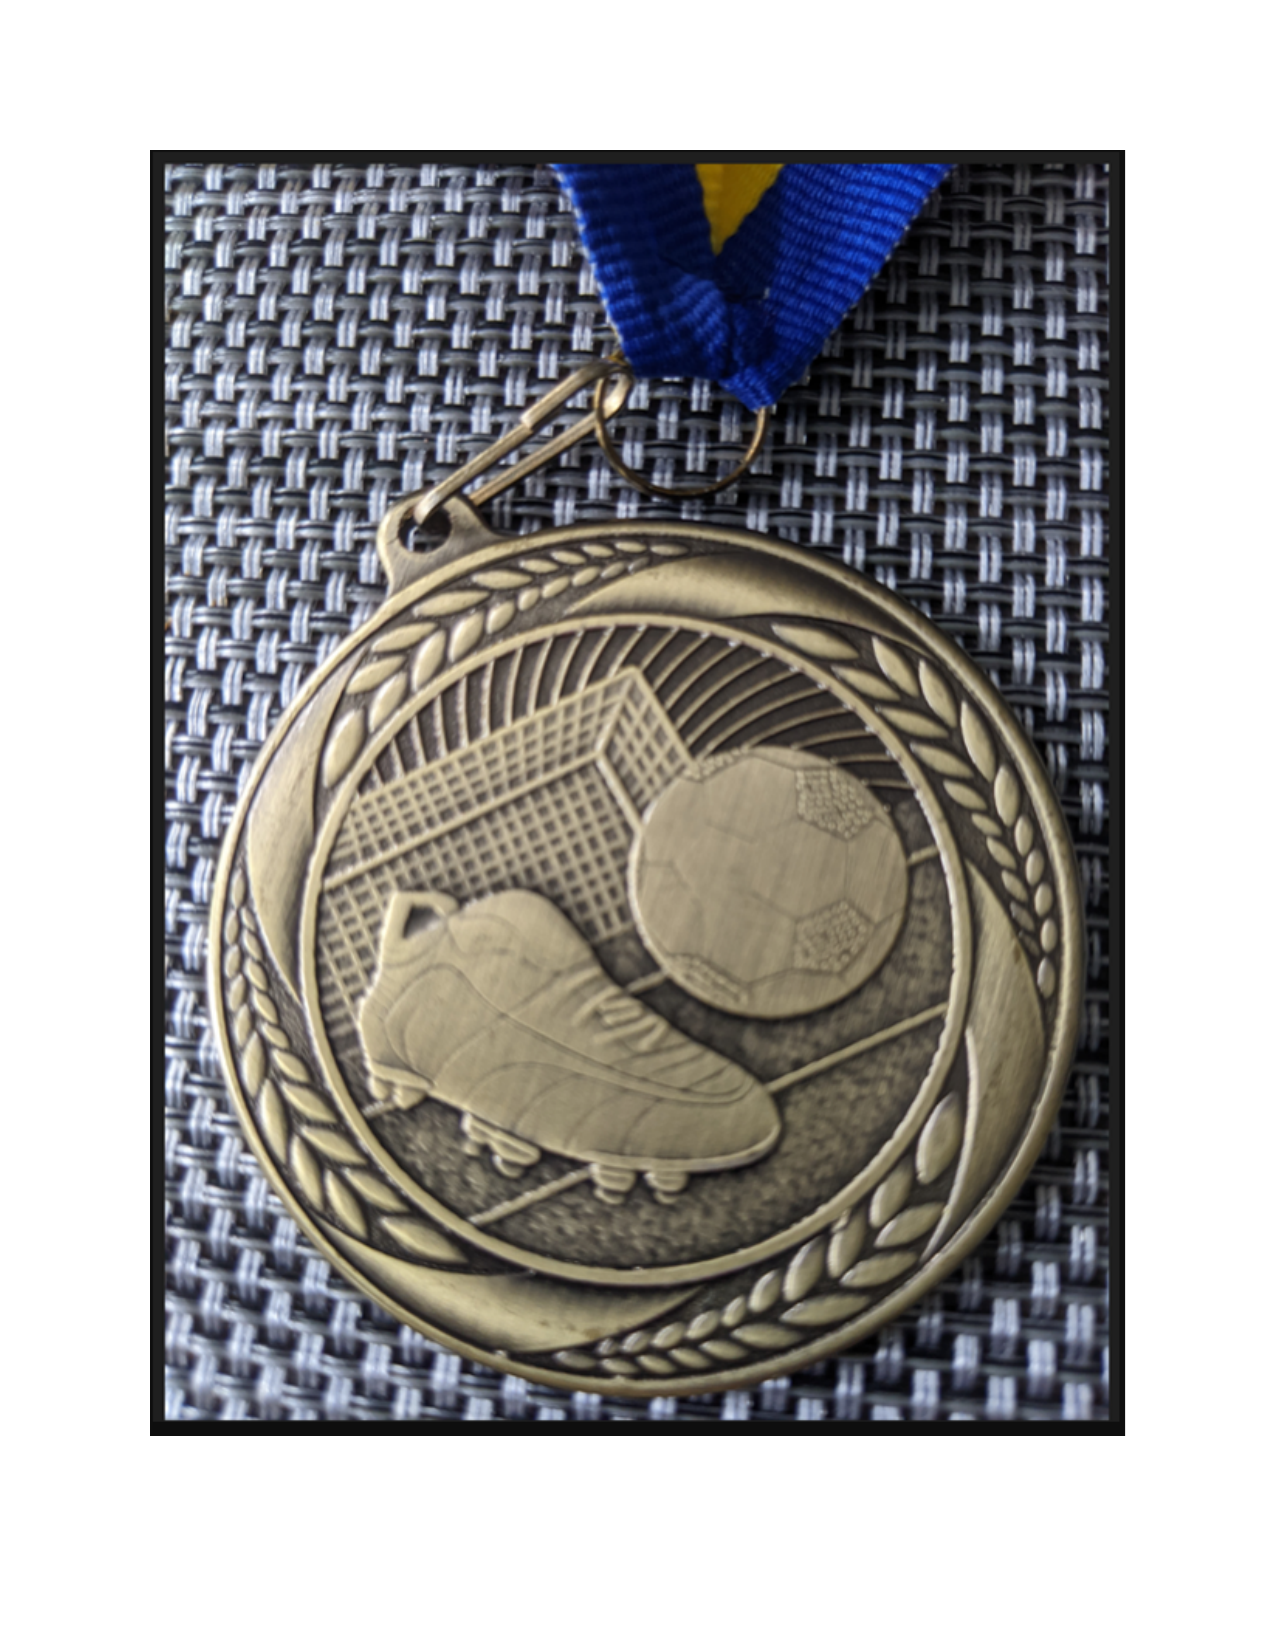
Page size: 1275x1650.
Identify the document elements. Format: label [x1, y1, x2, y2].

picture [150, 150, 1125, 1436]
